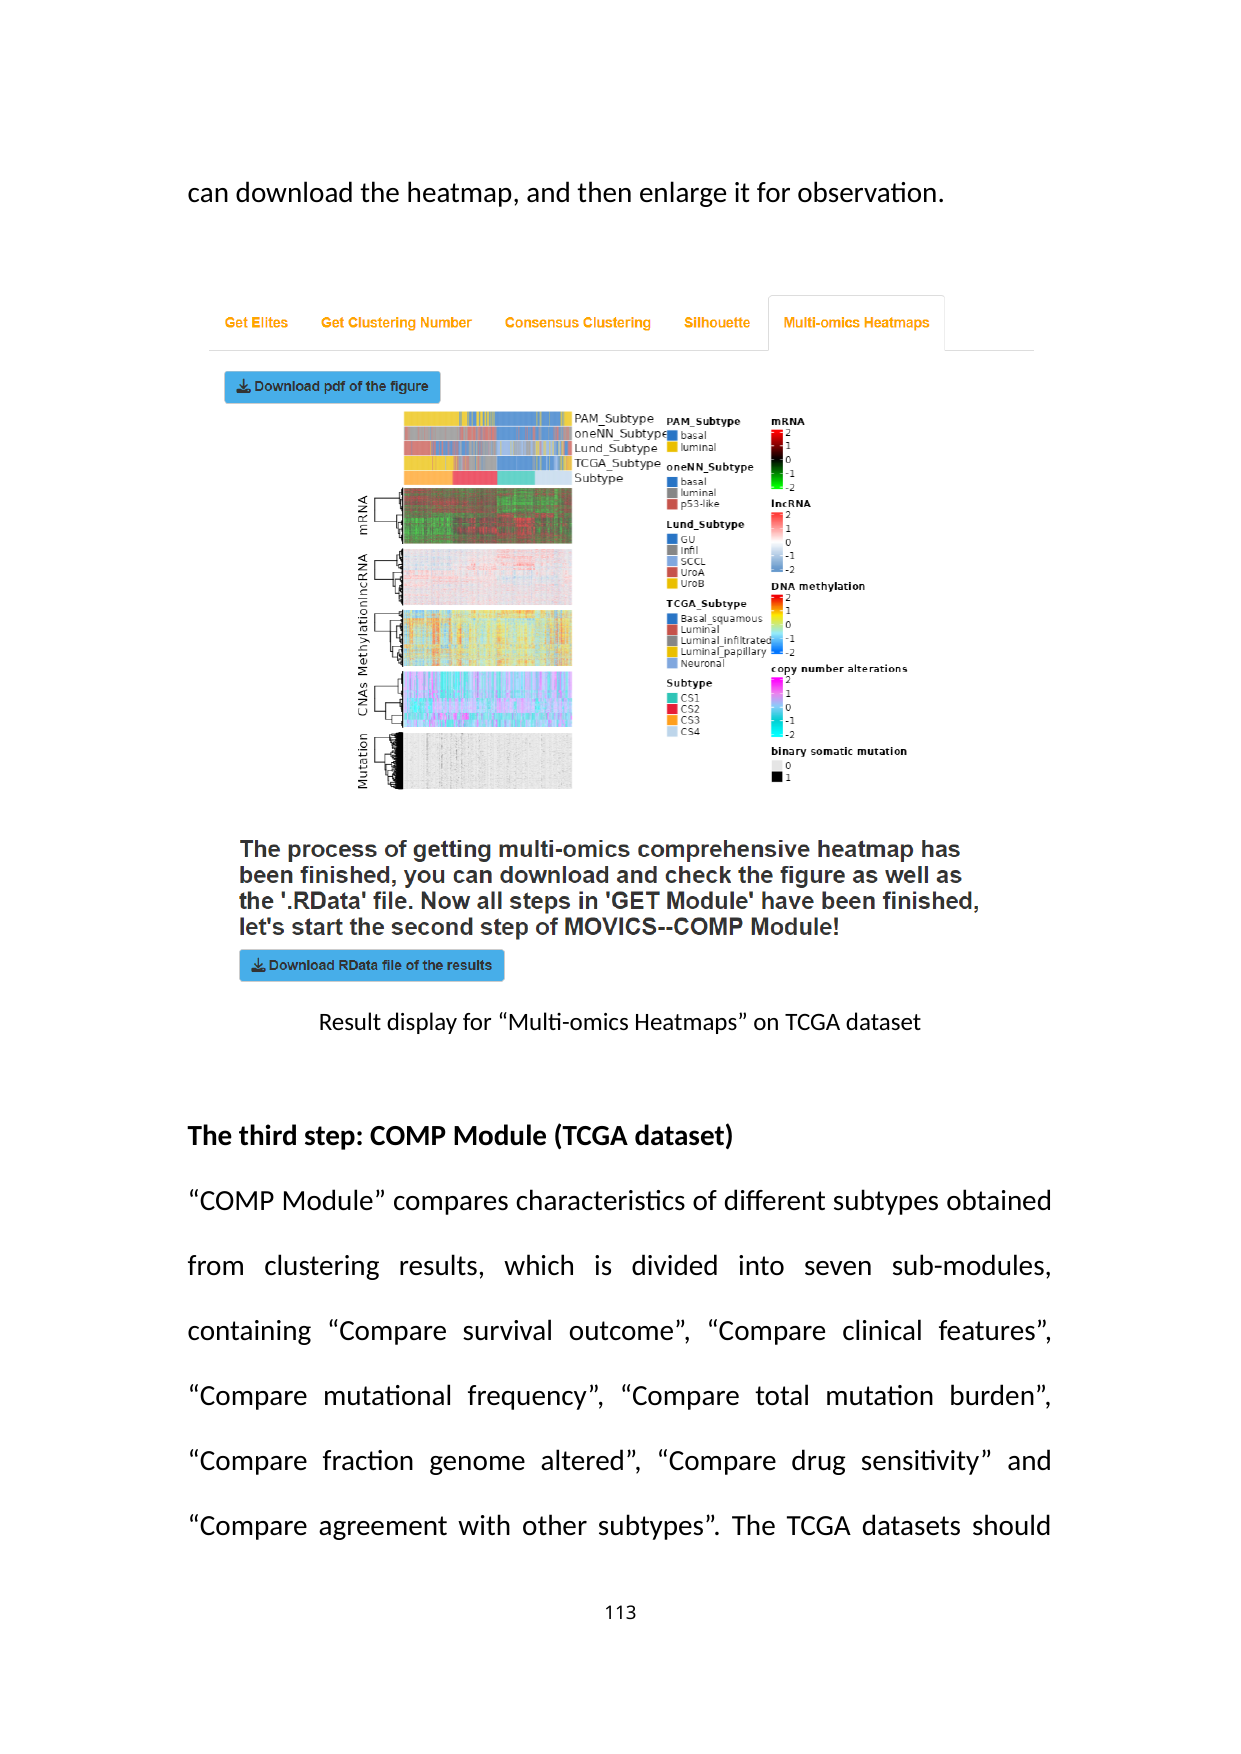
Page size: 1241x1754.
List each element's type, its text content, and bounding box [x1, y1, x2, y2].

picture [200, 287, 1040, 987]
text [187, 160, 1053, 225]
subtitle The third step: COMP Module (TCGA dataset) [187, 1102, 1053, 1167]
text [187, 1167, 1053, 1557]
